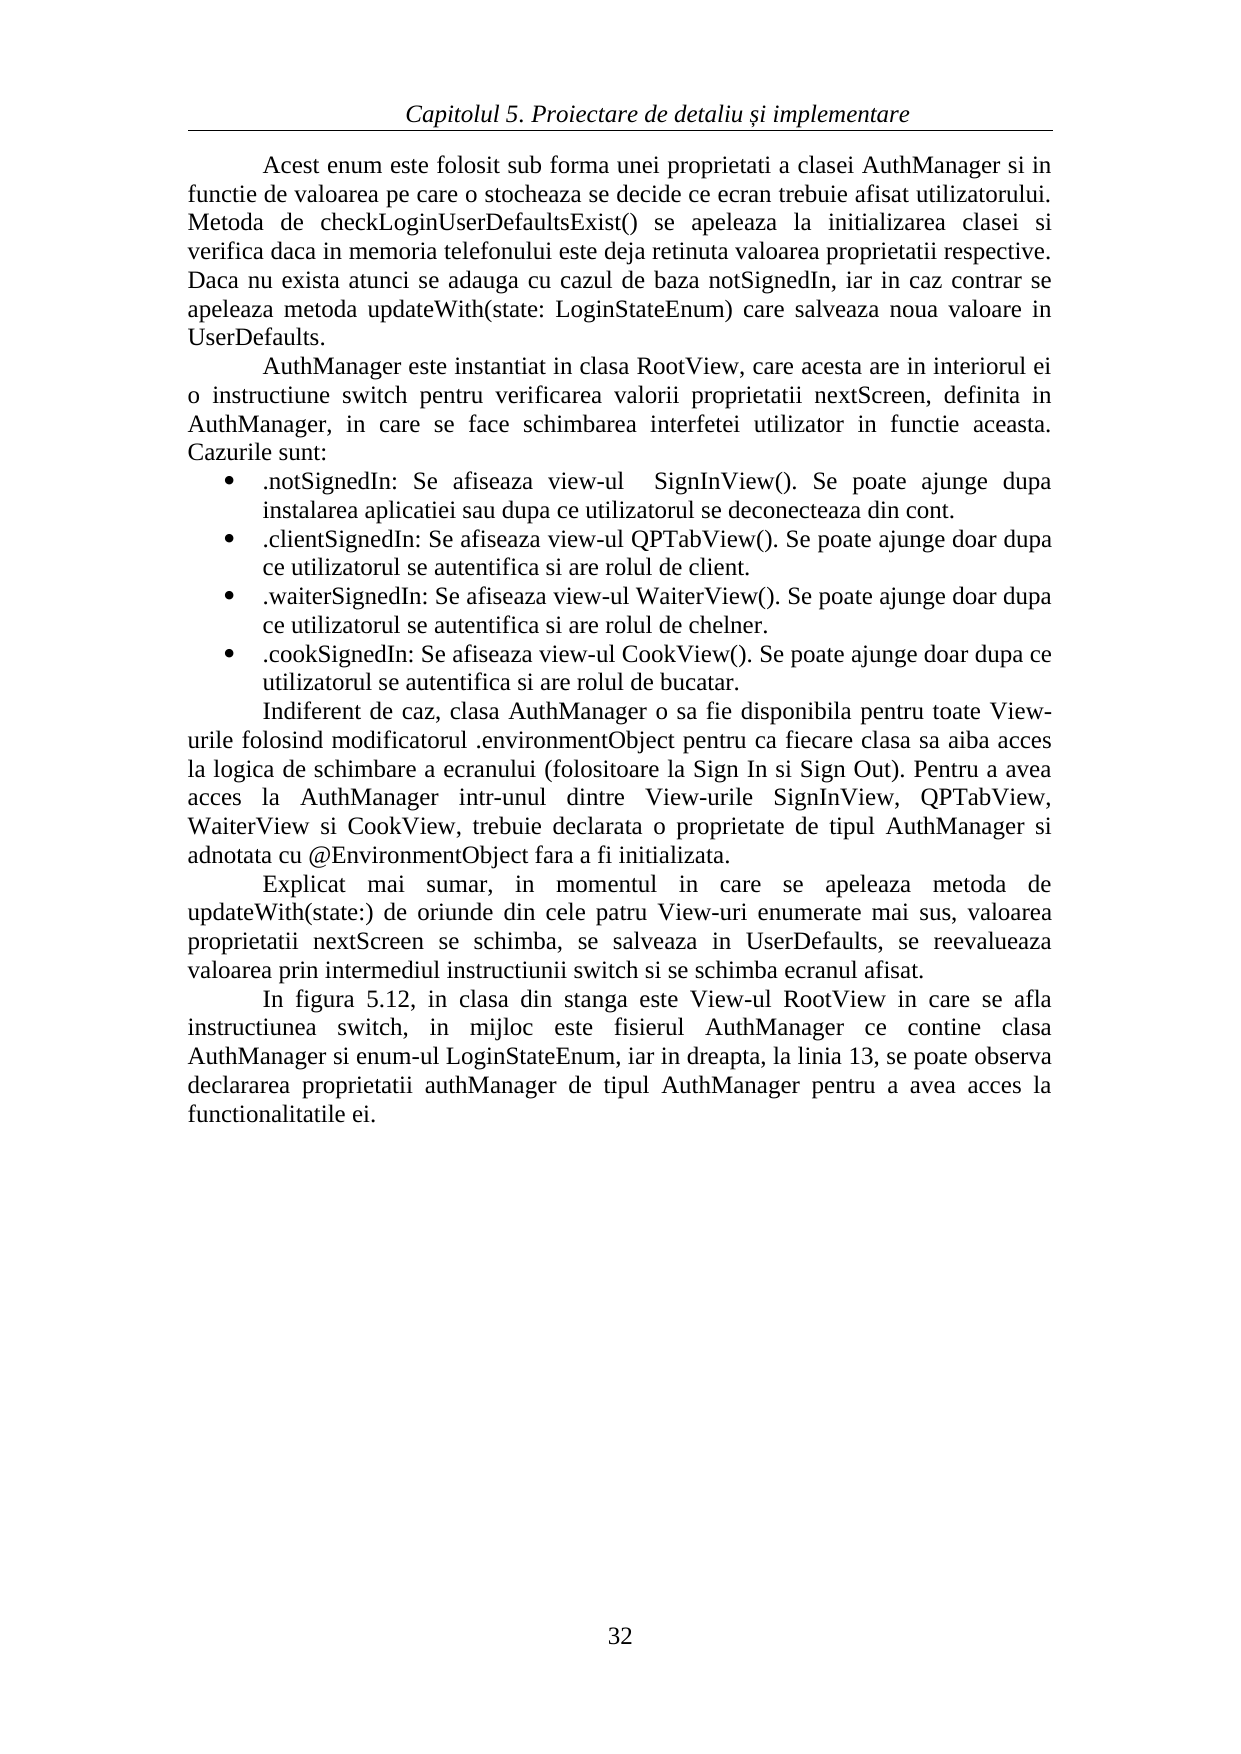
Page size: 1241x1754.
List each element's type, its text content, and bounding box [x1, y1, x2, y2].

text Indiferent de caz, clasa AuthManager o sa fie disponibila pentru toate View-urile folosind modificatorul .environmentObject pentru ca fiecare clasa sa aiba acces la logica de schimbare a ecranului (folositoare la Sign In si Sign Out). Pentru a avea acces la AuthManager intr-unul dintre View-urile SignInView, QPTabView, WaiterView si CookView, trebuie declarata o proprietate de tipul AuthManager si adnotata cu @EnvironmentObject fara a fi initializata. [187, 696, 1053, 869]
list .cookSignedIn: Se afiseaza view-ul CookView(). Se poate ajunge doar dupa ce utilizatorul se autentifica si are rolul de bucatar. [225, 639, 1053, 696]
list .clientSignedIn: Se afiseaza view-ul QPTabView(). Se poate ajunge doar dupa ce utilizatorul se autentifica si are rolul de client. [225, 524, 1053, 581]
text Explicat mai sumar, in momentul in care se apeleaza metoda de updateWith(state:) de oriunde din cele patru View-uri enumerate mai sus, valoarea proprietatii nextScreen se schimba, se salveaza in UserDefaults, se reevalueaza valoarea prin intermediul instructiunii switch si se schimba ecranul afisat. [187, 869, 1053, 984]
text AuthManager este instantiat in clasa RootView, care acesta are in interiorul ei o instructiune switch pentru verificarea valorii proprietatii nextScreen, definita in AuthManager, in care se face schimbarea interfetei utilizator in functie aceasta. Cazurile sunt: [187, 351, 1053, 466]
list .notSignedIn: Se afiseaza view-ul SignInView(). Se poate ajunge dupa instalarea aplicatiei sau dupa ce utilizatorul se deconecteaza din cont. [225, 466, 1053, 524]
text In figura 5.12, in clasa din stanga este View-ul RootView in care se afla instructiunea switch, in mijloc este fisierul AuthManager ce contine clasa AuthManager si enum-ul LoginStateEnum, iar in dreapta, la linia 13, se poate observa declararea proprietatii authManager de tipul AuthManager pentru a avea acces la functionalitatile ei. [187, 984, 1053, 1127]
list .waiterSignedIn: Se afiseaza view-ul WaiterView(). Se poate ajunge doar dupa ce utilizatorul se autentifica si are rolul de chelner. [225, 581, 1053, 639]
text Acest enum este folosit sub forma unei proprietati a clasei AuthManager si in functie de valoarea pe care o stocheaza se decide ce ecran trebuie afisat utilizatorului. Metoda de checkLoginUserDefaultsExist() se apeleaza la initializarea clasei si verifica daca in memoria telefonului este deja retinuta valoarea proprietatii respective. Daca nu exista atunci se adauga cu cazul de baza notSignedIn, iar in caz contrar se apeleaza metoda updateWith(state: LoginStateEnum) care salveaza noua valoare in UserDefaults. [187, 150, 1053, 351]
